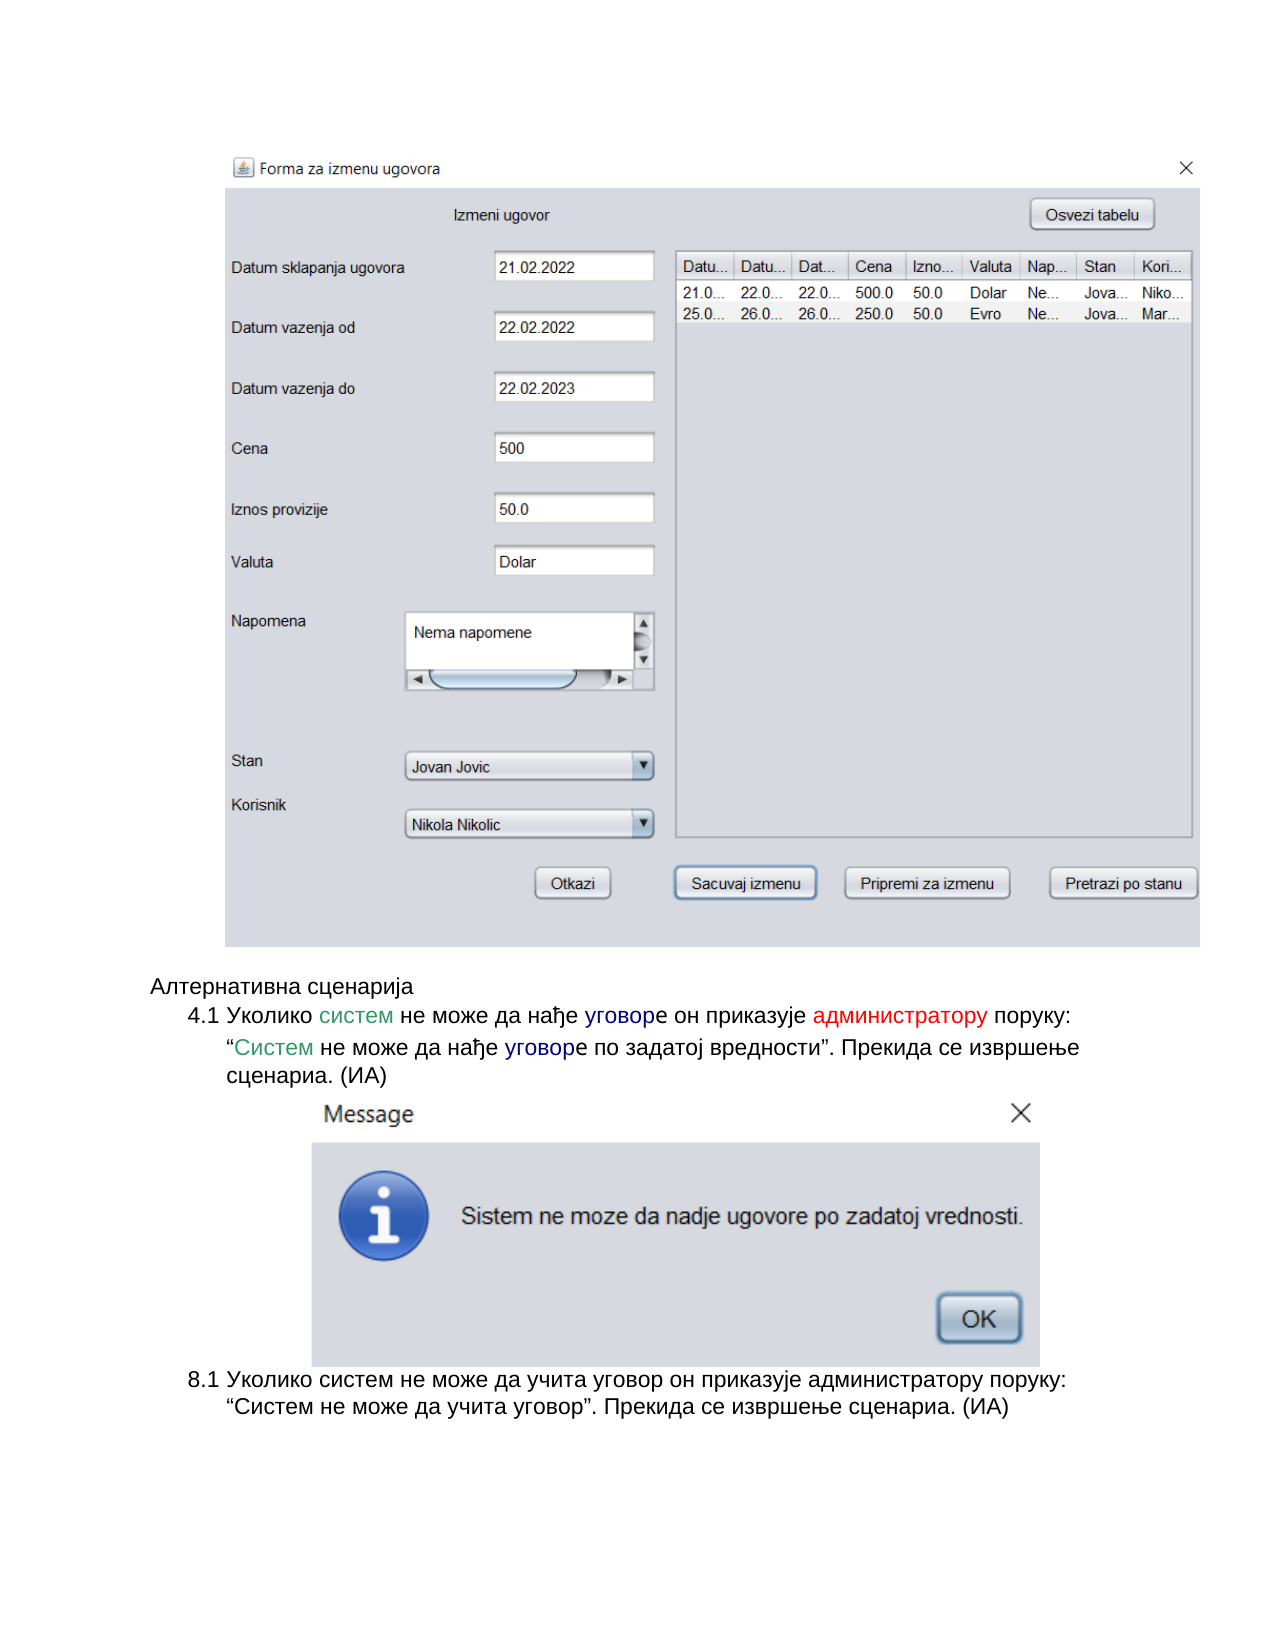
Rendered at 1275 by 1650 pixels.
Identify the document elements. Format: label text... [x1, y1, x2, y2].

list Уколико систем не може да нађе уговорe он приказује администратору поруку: “Систем не може да нађе уговорe по задатој вредности”. Прекида се извршење сценариа. (ИА) [187, 999, 1125, 1088]
list Уколико систем не може да учита уговор он приказује администратору поруку: “Систем не може да учита уговор”. Прекида се извршење сценариа. (ИА) [187, 1366, 1125, 1419]
text Алтернативна сценарија [150, 973, 1125, 999]
picture [225, 150, 1200, 947]
picture [311, 1088, 1040, 1367]
